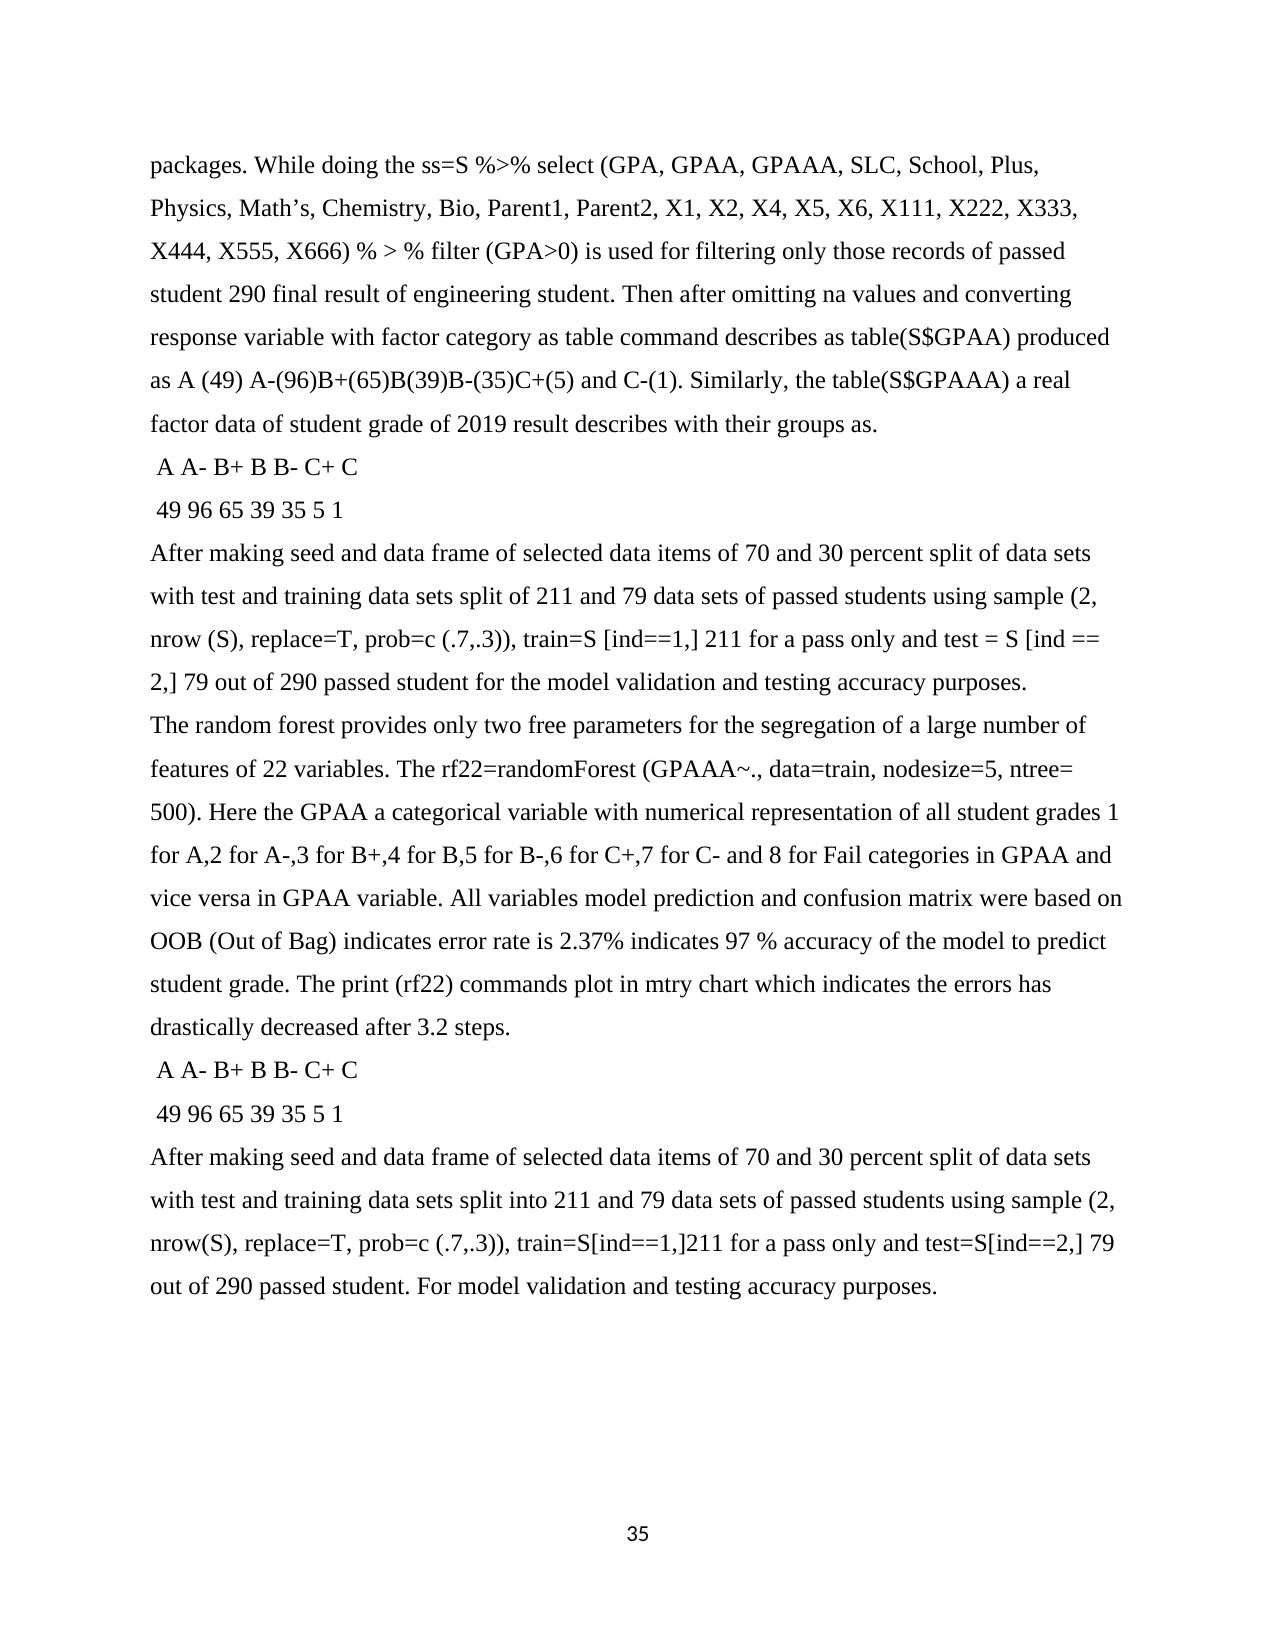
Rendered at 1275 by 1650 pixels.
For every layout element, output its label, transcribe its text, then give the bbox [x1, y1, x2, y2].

text A A- B+ B B- C+ C [150, 1056, 1125, 1084]
text The random forest provides only two free parameters for the segregation of a large number of features of 22 variables. The rf22=randomForest (GPAAA~., data=train, nodesize=5, ntree= 500). Here the GPAA a categorical variable with numerical representation of all student grades 1 for A,2 for A-,3 for B+,4 for B,5 for B-,6 for C+,7 for C- and 8 for Fail categories in GPAA and vice versa in GPAA variable. All variables model prediction and confusion matrix were based on OOB (Out of Bag) indicates error rate is 2.37% indicates 97 % accuracy of the model to predict student grade. The print (rf22) commands plot in mtry chart which indicates the errors has drastically decreased after 3.2 steps. [150, 711, 1125, 1041]
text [150, 150, 1125, 437]
text After making seed and data frame of selected data items of 70 and 30 percent split of data sets with test and training data sets split of 211 and 79 data sets of passed students using sample (2, nrow (S), replace=T, prob=c (.7,.3)), train=S [ind==1,] 211 for a pass only and test = S [ind == 2,] 79 out of 290 passed student for the model validation and testing accuracy purposes. [150, 538, 1125, 696]
text After making seed and data frame of selected data items of 70 and 30 percent split of data sets with test and training data sets split into 211 and 79 data sets of passed students using sample (2, nrow(S), replace=T, prob=c (.7,.3)), train=S[ind==1,]211 for a pass only and test=S[ind==2,] 79 out of 290 passed student. For model validation and testing accuracy purposes. [150, 1142, 1125, 1300]
text A A- B+ B B- C+ C [150, 452, 1125, 481]
text 49 96 65 39 35 5 1 [150, 1099, 1125, 1127]
text 49 96 65 39 35 5 1 [150, 495, 1125, 524]
